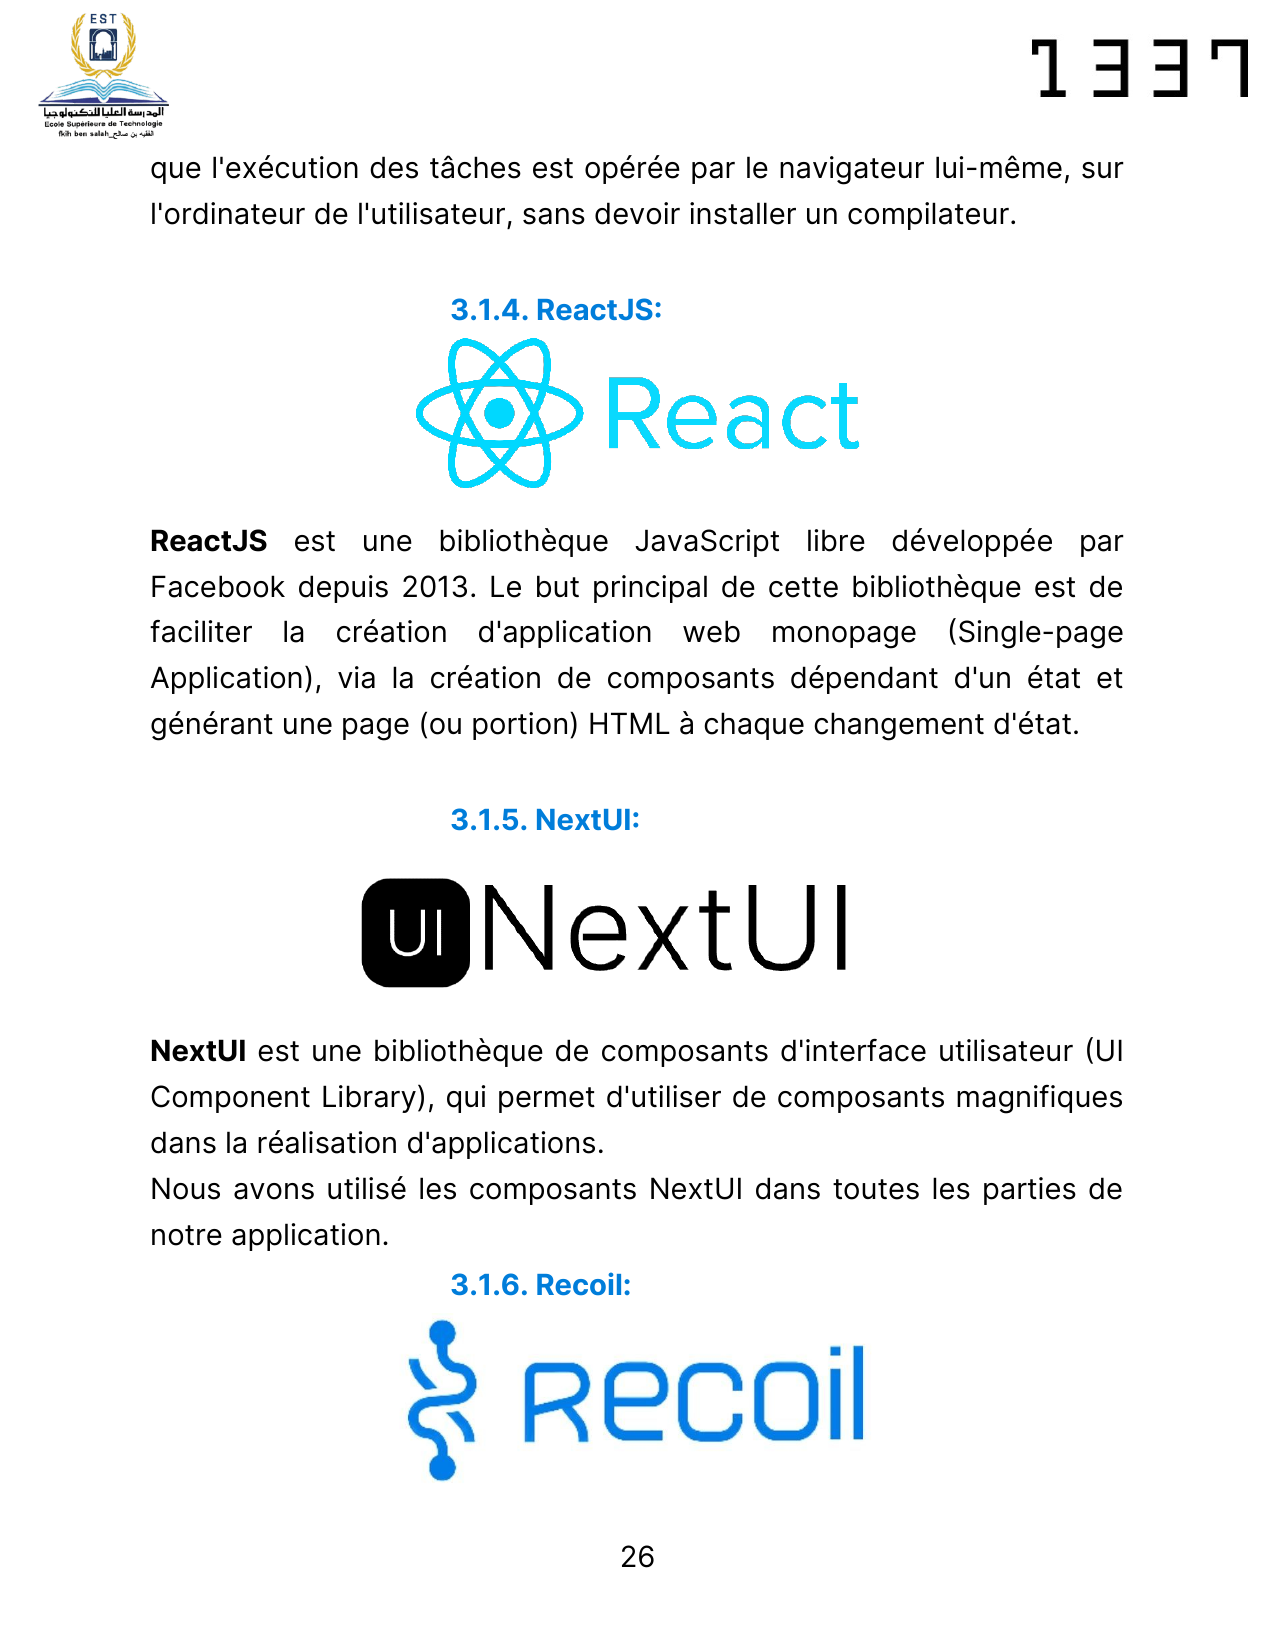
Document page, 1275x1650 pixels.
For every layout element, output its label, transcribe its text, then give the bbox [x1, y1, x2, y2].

text ReactJS est une bibliothèque JavaScript libre développée par Facebook depuis 2013. Le but principal de cette bibliothèque est de faciliter la création d'application web monopage (Single-page Application), via la création de composants dépendant d'un état et générant une page (ou portion) HTML à chaque changement d'état. [150, 523, 1125, 742]
picture [32, 4, 176, 144]
picture [416, 338, 860, 488]
picture [346, 870, 855, 998]
subtitle 3.1.4. ReactJS: [450, 292, 1125, 327]
picture [396, 1313, 879, 1485]
picture [1022, 27, 1258, 106]
subtitle 3.1.5. NextUI: [450, 802, 1125, 838]
subtitle 3.1.6. Recoil: [450, 1267, 1125, 1302]
text NextUI est une bibliothèque de composants d'interface utilisateur (UI Component Library), qui permet d'utiliser de composants magnifiques dans la réalisation d'applications. [150, 1033, 1125, 1160]
text Nous avons utilisé les composants NextUI dans toutes les parties de notre application. [150, 1171, 1125, 1252]
